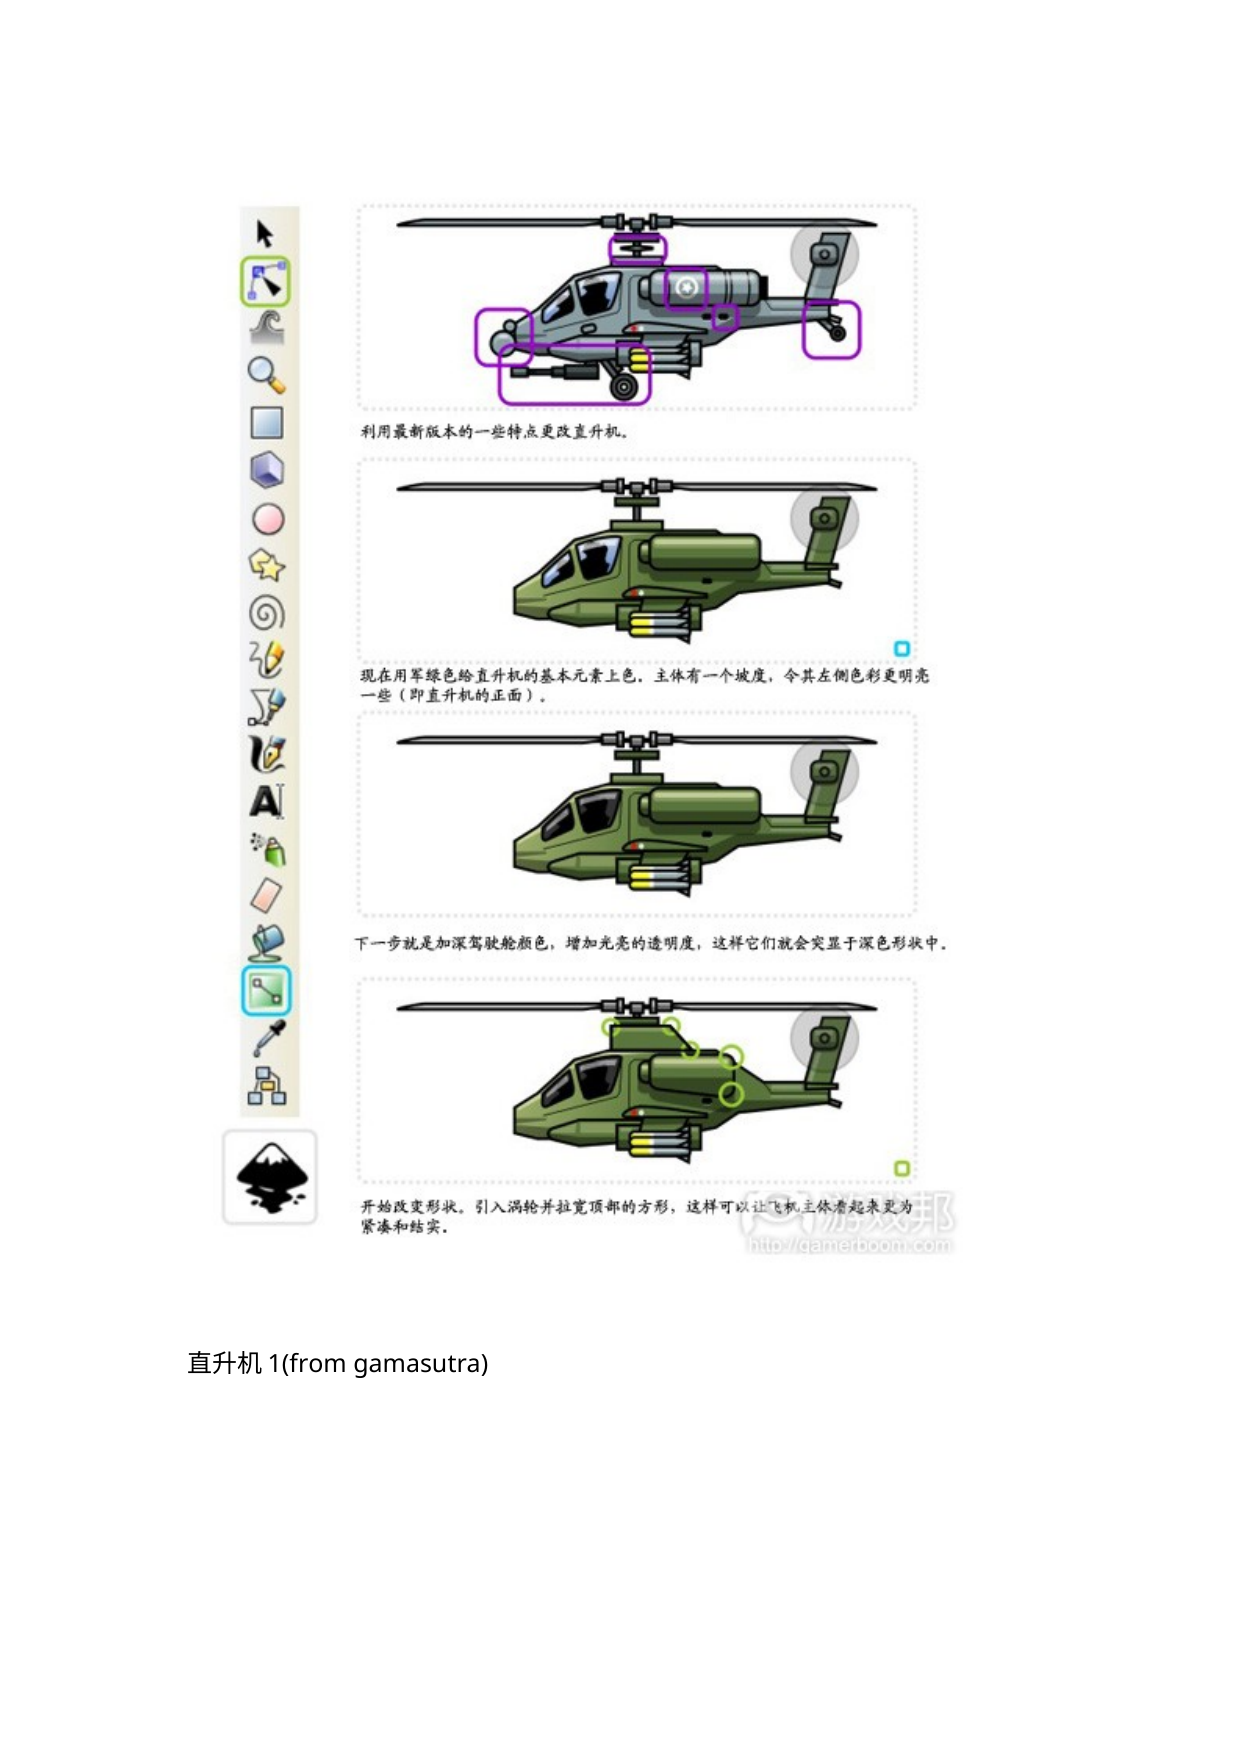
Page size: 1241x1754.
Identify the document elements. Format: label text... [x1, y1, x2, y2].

picture [187, 162, 969, 1269]
text 直升机1(from gamasutra) [187, 1329, 1053, 1394]
